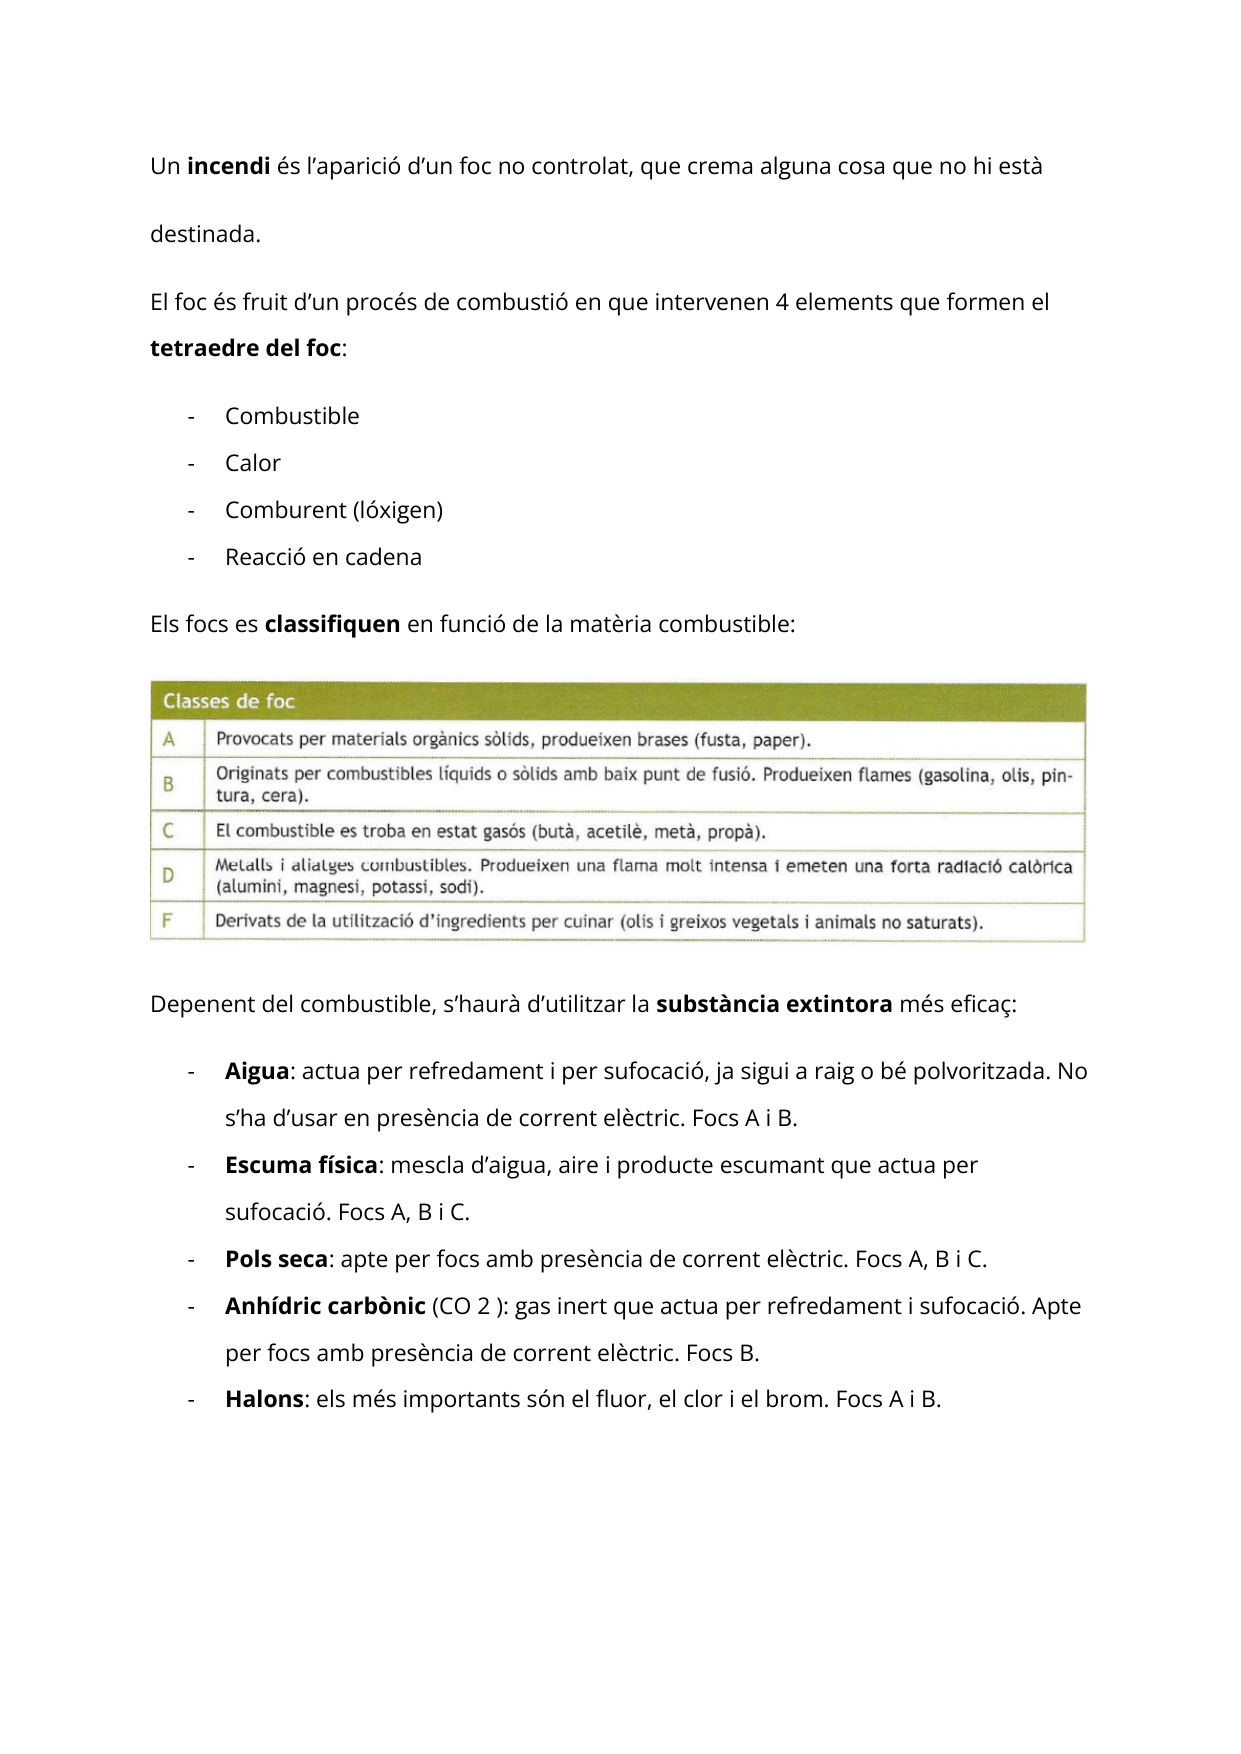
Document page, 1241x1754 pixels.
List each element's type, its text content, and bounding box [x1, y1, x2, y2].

picture [150, 676, 1091, 951]
list Halons: els més importants són el fluor, el clor i el brom. Focs A i B. [187, 1383, 1090, 1414]
list Aigua: actua per refredament i per sufocació, ja sigui a raig o bé polvoritzada. No s’ha d’usar en presència de corrent elèctric. Focs A i B. [187, 1055, 1090, 1133]
list Anhídric carbònic (CO 2 ): gas inert que actua per refredament i sufocació. Apte per focs amb presència de corrent elèctric. Focs B. [187, 1289, 1090, 1368]
text destinada. [150, 218, 1090, 249]
text Els focs es classifiquen en funció de la matèria combustible: [150, 608, 1090, 639]
list Pols seca: apte per focs amb presència de corrent elèctric. Focs A, B i C. [187, 1243, 1090, 1274]
text Un incendi és l’aparició d’un foc no controlat, que crema alguna cosa que no hi està [150, 150, 1090, 181]
list Reacció en cadena [187, 541, 1090, 572]
list Escuma física: mescla d’aigua, aire i producte escumant que actua per sufocació. Focs A, B i C. [187, 1149, 1090, 1227]
list Combustible [187, 400, 1090, 431]
text Depenent del combustible, s’haurà d’utilitzar la substància extintora més eficaç: [150, 987, 1090, 1019]
list Calor [187, 447, 1090, 478]
text El foc és fruit d’un procés de combustió en que intervenen 4 elements que formen el tetraedre del foc: [150, 285, 1090, 363]
list Comburent (lóxigen) [187, 494, 1090, 525]
